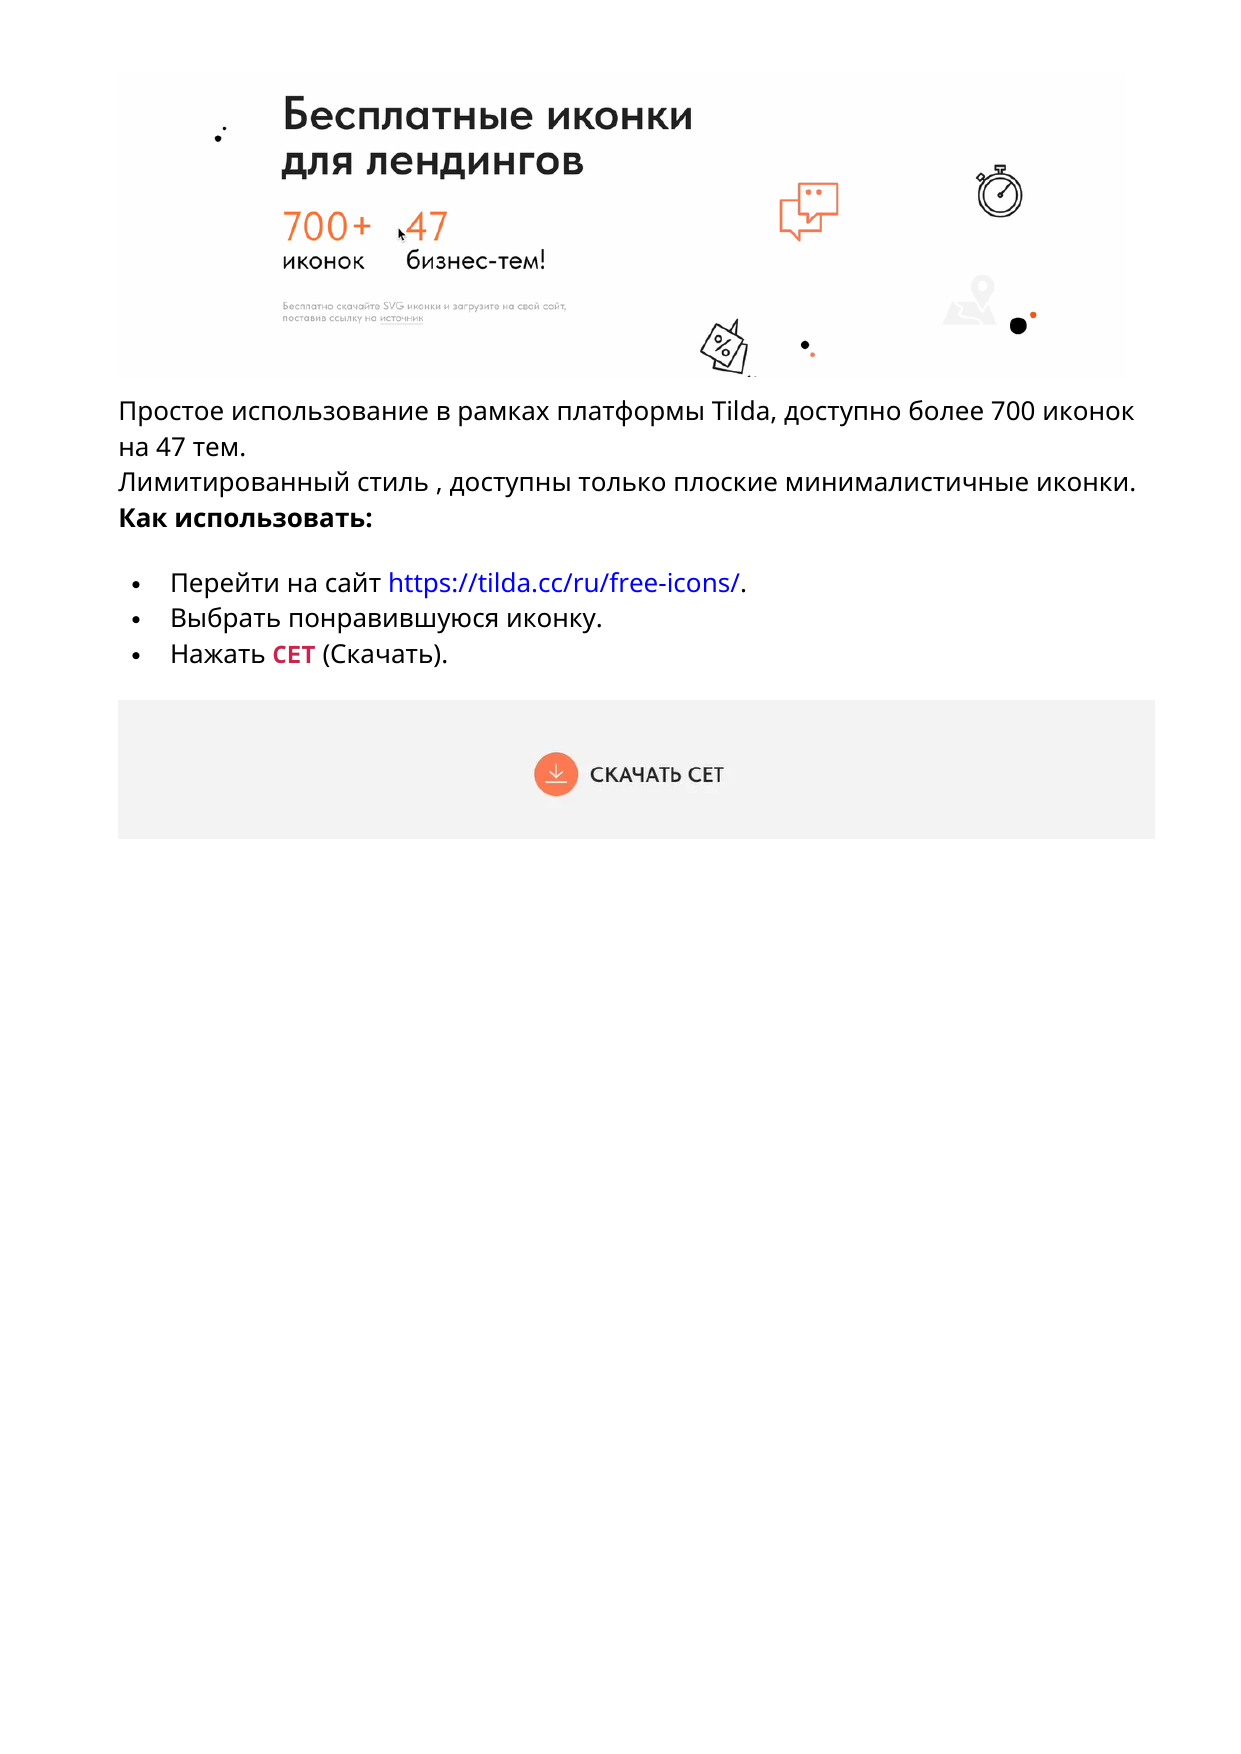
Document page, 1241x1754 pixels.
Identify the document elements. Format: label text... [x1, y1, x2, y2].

list Выбрать понравившуюся иконку. [132, 600, 1152, 635]
text Как использовать: [118, 499, 1152, 535]
text Простое использование в рамках платформы Tilda, доступно более 700 иконок на 47 тем. [118, 393, 1152, 464]
list Нажать CET (Скачать). [132, 635, 1152, 671]
list Перейти на сайт https://tilda.cc/ru/free-icons/. [132, 564, 1152, 600]
picture [118, 73, 1125, 377]
picture [118, 700, 1155, 839]
text Лимитированный стиль , доступны только плоские минималистичные иконки. [118, 464, 1152, 499]
